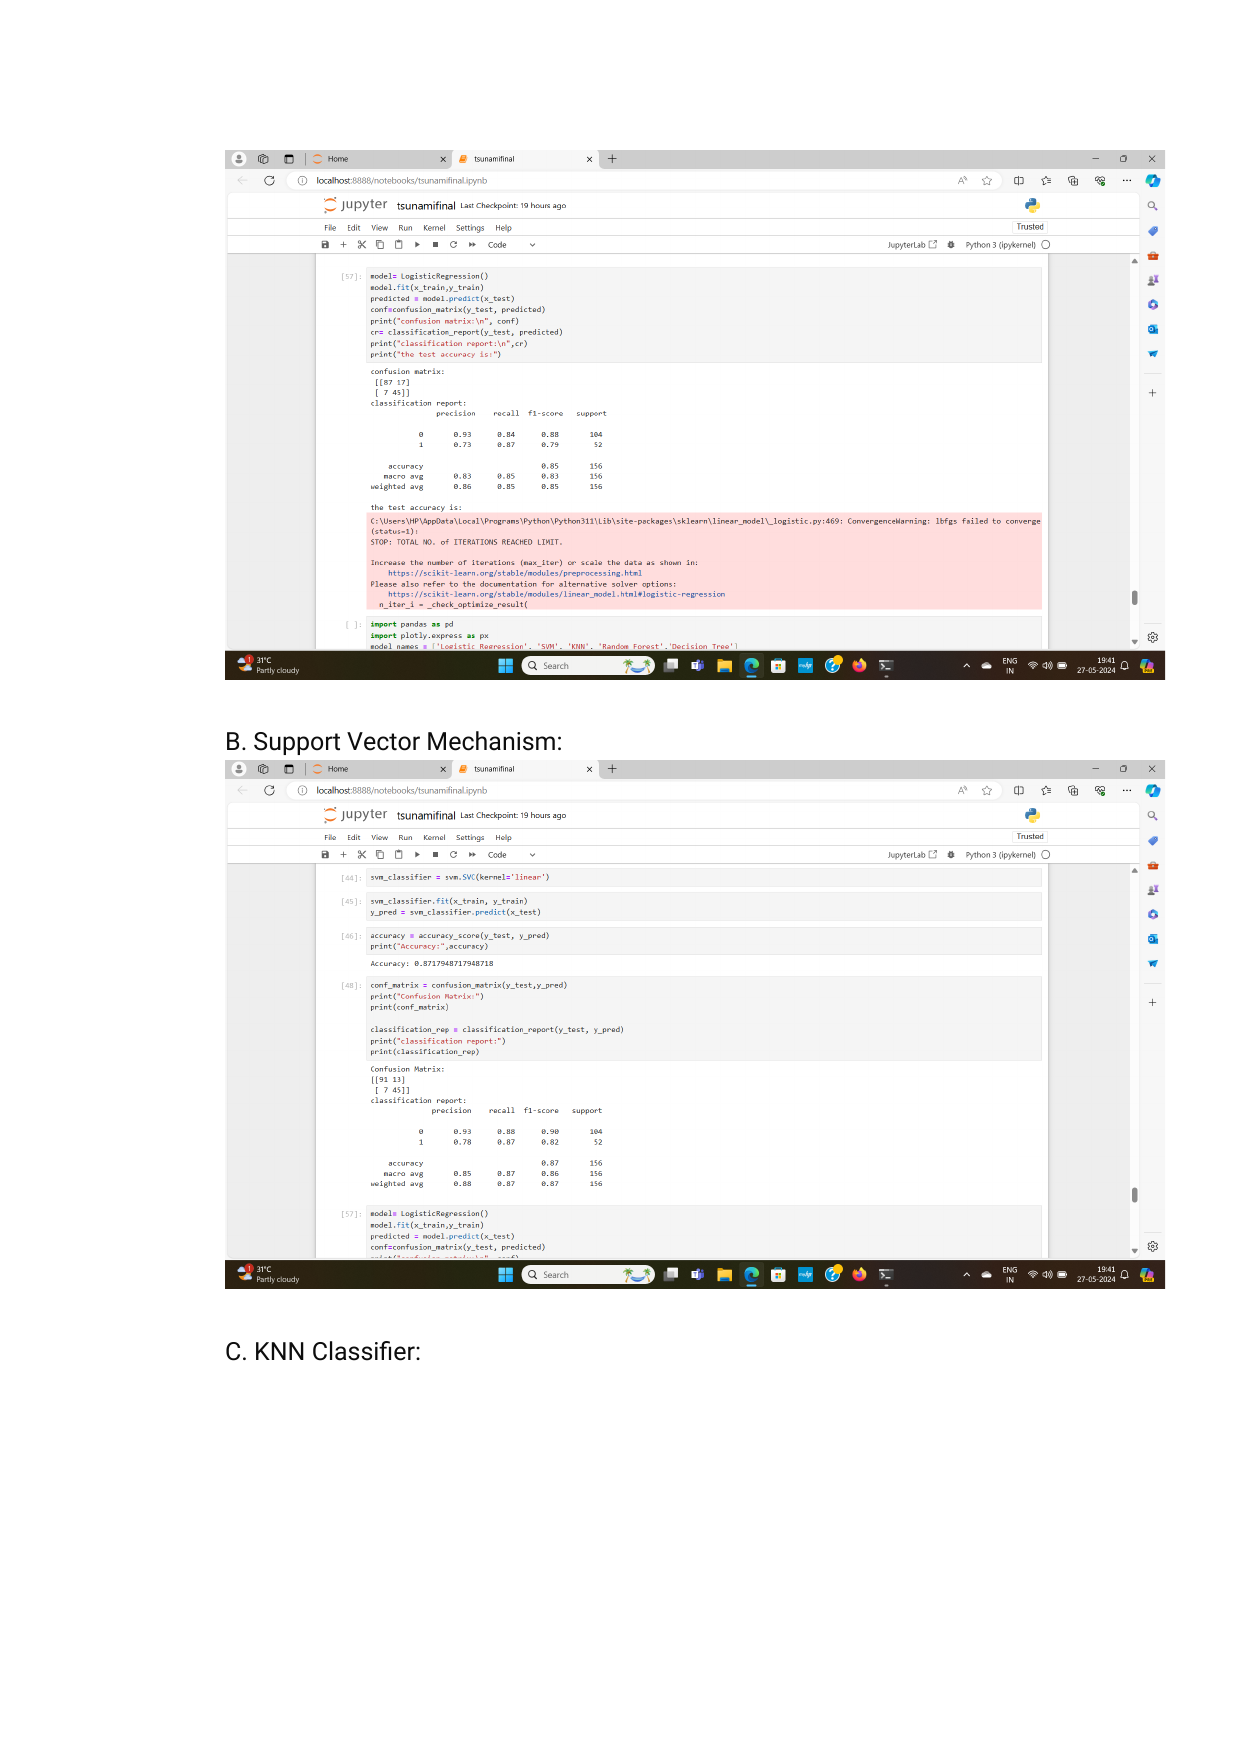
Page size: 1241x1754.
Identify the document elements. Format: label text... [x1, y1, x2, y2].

picture [225, 760, 1166, 1289]
text C. KNN Classifier: [225, 1337, 1090, 1366]
picture [225, 150, 1166, 680]
text B. Support Vector Mechanism: [225, 727, 1090, 760]
